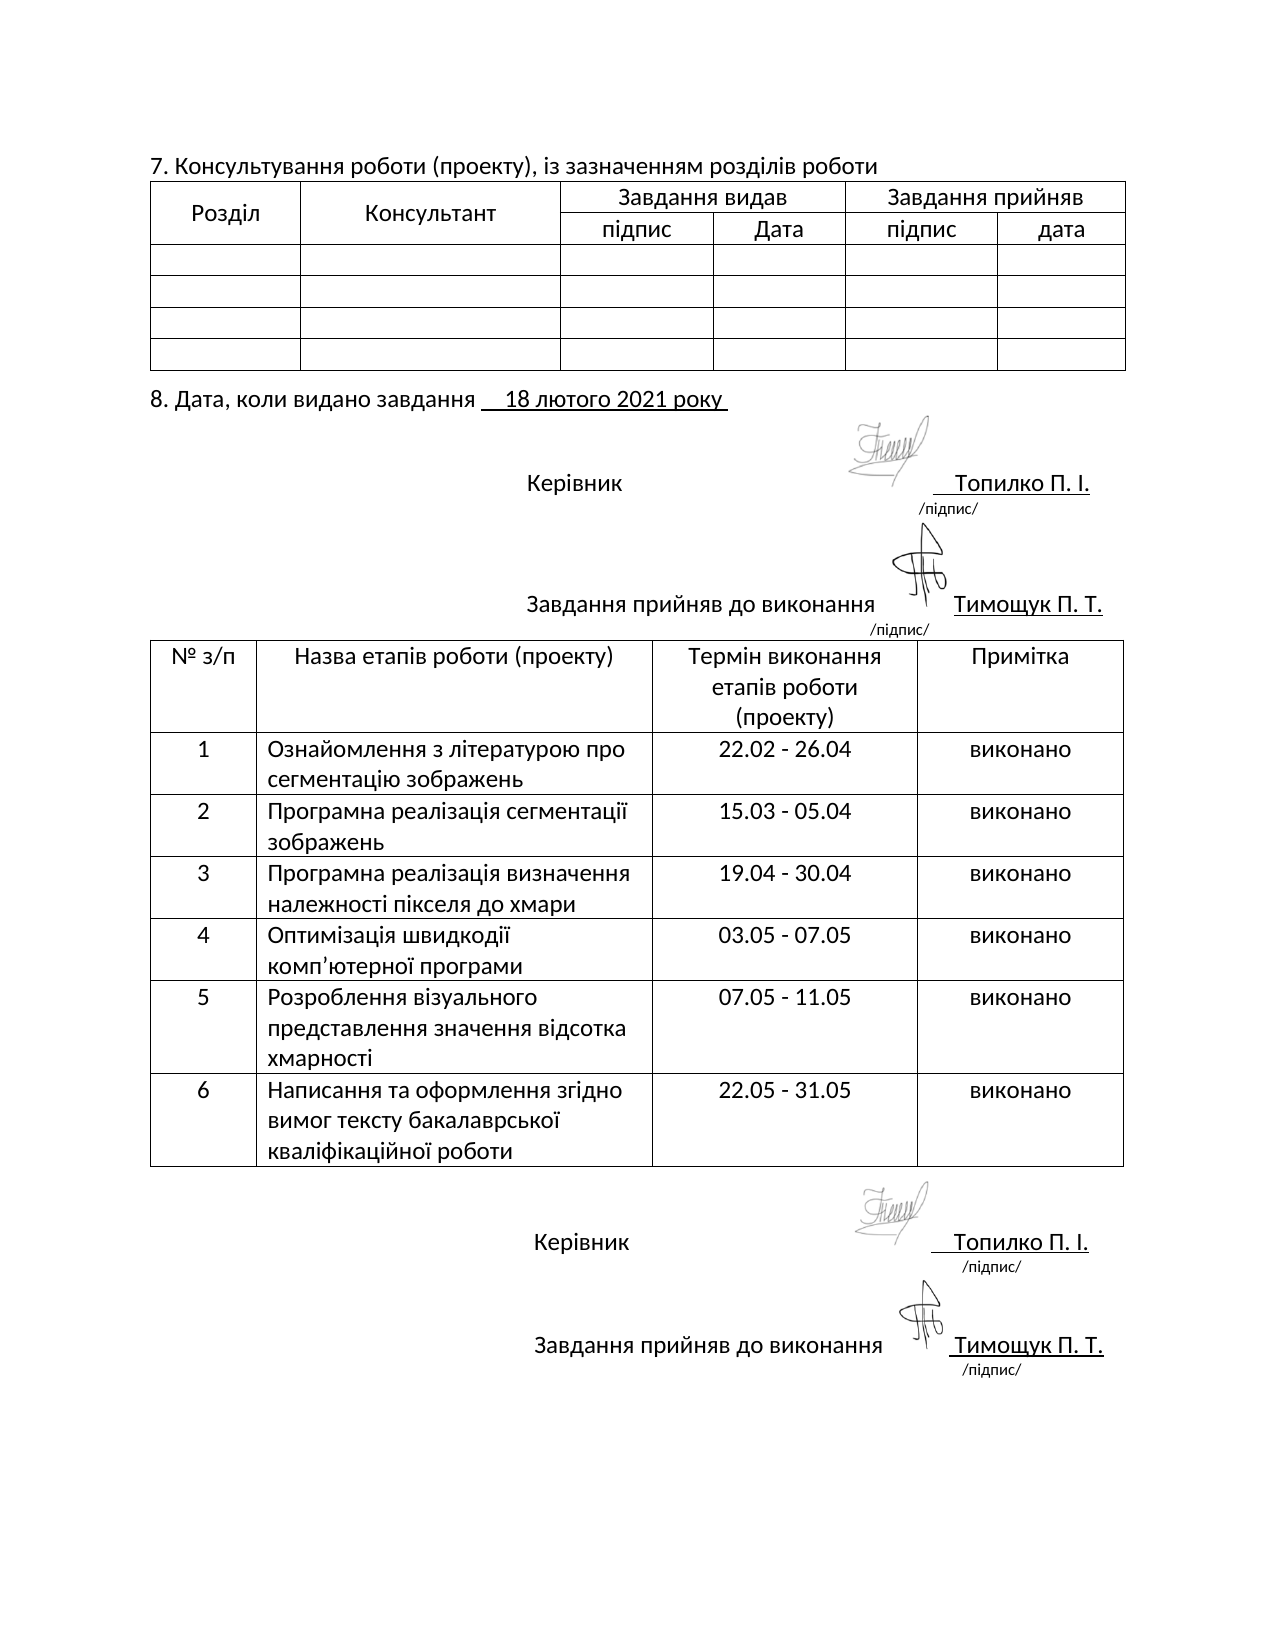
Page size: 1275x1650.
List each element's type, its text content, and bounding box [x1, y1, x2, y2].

table_cell [714, 276, 845, 307]
table_cell [151, 245, 300, 275]
table_cell [151, 276, 300, 307]
table_cell підпис [846, 213, 997, 244]
table_cell 22.02 - 26.04 [653, 733, 917, 794]
table_cell 22.05 - 31.05 [653, 1074, 917, 1166]
table_cell Оптимізація швидкодії комп’ютерної програми [257, 919, 652, 980]
text Завдання прийняв до виконання Тимощук П. Т. [150, 518, 1125, 619]
text /підпис/ [150, 498, 1125, 518]
table_cell [561, 339, 713, 370]
table_cell 19.04 - 30.04 [653, 857, 917, 918]
table_cell підпис [561, 213, 713, 244]
table_cell [846, 339, 997, 370]
table_cell [846, 308, 997, 338]
table_header Завдання прийняв [846, 182, 1125, 212]
table_cell [846, 276, 997, 307]
table_cell дата [998, 213, 1125, 244]
table_cell [151, 339, 300, 370]
table_cell [714, 245, 845, 275]
table_cell [301, 276, 560, 307]
table_cell виконано [918, 981, 1123, 1073]
table_cell Дата [714, 213, 845, 244]
table_cell 4 [151, 919, 256, 980]
table_cell 07.05 - 11.05 [653, 981, 917, 1073]
table_cell 5 [151, 981, 256, 1073]
text Завдання прийняв до виконання Тимощук П. Т. [150, 1277, 1125, 1359]
picture [843, 413, 933, 492]
table_header Завдання видав [561, 182, 845, 212]
table_cell 15.03 - 05.04 [653, 795, 917, 856]
table_cell 3 [151, 857, 256, 918]
table_cell [561, 276, 713, 307]
table_cell [151, 308, 300, 338]
table_cell [998, 245, 1125, 275]
table_header Примітка [918, 641, 1123, 732]
table_cell [301, 245, 560, 275]
table_cell [301, 339, 560, 370]
table_cell [714, 339, 845, 370]
table_cell [714, 308, 845, 338]
picture [894, 1276, 949, 1354]
picture [886, 518, 954, 613]
table_cell Розроблення візуального представлення значення відсотка хмарності [257, 981, 652, 1073]
table_cell виконано [918, 733, 1123, 794]
table_cell [561, 245, 713, 275]
table_cell [998, 339, 1125, 370]
table_cell [561, 308, 713, 338]
table_cell [301, 308, 560, 338]
table_header № з/п [151, 641, 256, 732]
table_cell Ознайомлення з літературою про сегментацію зображень [257, 733, 652, 794]
table_cell [998, 308, 1125, 338]
text /підпис/ [150, 1256, 1125, 1277]
table_cell [998, 276, 1125, 307]
table_cell Програмна реалізація сегментації зображень [257, 795, 652, 856]
table_cell виконано [918, 795, 1123, 856]
table_cell 03.05 - 07.05 [653, 919, 917, 980]
table_cell 1 [151, 733, 256, 794]
table_header Розділ [151, 182, 300, 244]
table_header Термін виконання етапів роботи (проекту) [653, 641, 917, 732]
table_cell 2 [151, 795, 256, 856]
table_cell виконано [918, 857, 1123, 918]
table_cell виконано [918, 919, 1123, 980]
table_cell Написання та оформлення згідно вимог тексту бакалаврської кваліфікаційної роботи [257, 1074, 652, 1166]
table_cell виконано [918, 1074, 1123, 1166]
table_header Консультант [301, 182, 560, 244]
text 8. Дата, коли видано завдання 18 лютого 2021 року Керівник Топилко П. І. [150, 383, 1125, 498]
table_header Назва етапів роботи (проекту) [257, 641, 652, 732]
table_cell [846, 245, 997, 275]
picture [850, 1179, 932, 1250]
table_cell Програмна реалізація визначення належності пікселя до хмари [257, 857, 652, 918]
text 7. Консультування роботи (проекту), із зазначенням розділів роботи [150, 150, 1125, 181]
text /підпис/ [150, 619, 1125, 639]
text Керівник Топилко П. І. [150, 1179, 1125, 1256]
table_cell 6 [151, 1074, 256, 1166]
text /підпис/ [150, 1359, 1125, 1380]
